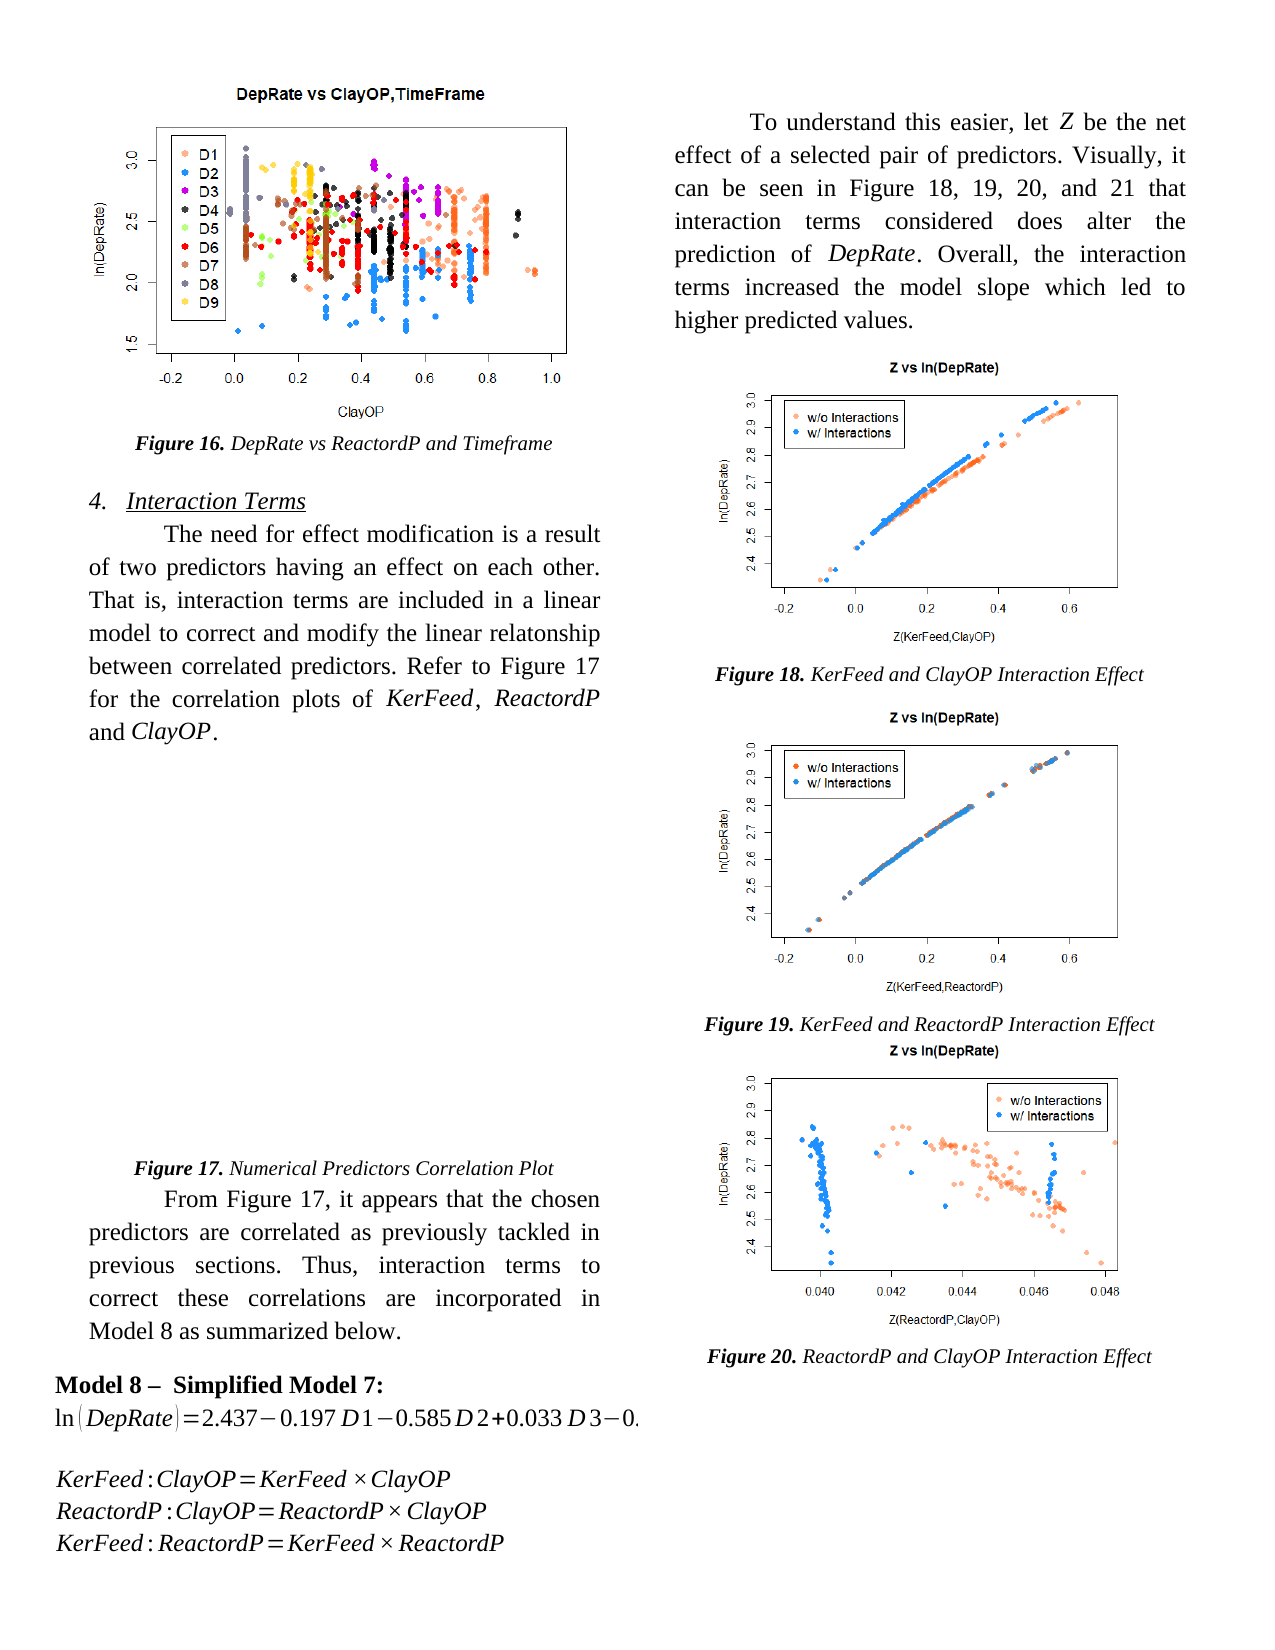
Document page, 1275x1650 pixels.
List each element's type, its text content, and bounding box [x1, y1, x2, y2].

text From Figure 17, it appears that the chosen predictors are correlated as previously tackled in previous sections. Thus, interaction terms to correct these correlations are incorporated in Model 8 as summarized below. [89, 1184, 601, 1344]
text The need for effect modification is a result of two predictors having an effect on each other. That is, interaction terms are included in a linear model to correct and modify the linear relatonship between correlated predictors. Refer to Figure 17 for the correlation plots of , and . [89, 519, 601, 746]
list Interaction Terms [89, 486, 601, 515]
text Figure 18. KerFeed and ClayOP Interaction Effect [674, 661, 1186, 686]
text Figure 16. DepRate vs ReactordP and Timeframe [89, 431, 601, 455]
text Figure 19. KerFeed and ReactordP Interaction Effect [674, 1012, 1186, 1036]
text To understand this easier, let be the net effect of a selected pair of predictors. Visually, it can be seen in Figure 18, 19, 20, and 21 that interaction terms considered does alter the prediction of . Overall, the interaction terms increased the model slope which led to higher predicted values. [674, 107, 1186, 334]
table_header Model 8 – Simplified Model 7: [44, 1370, 638, 1561]
picture [714, 338, 1147, 658]
text Figure 17. Numerical Predictors Correlation Plot [89, 1156, 601, 1180]
picture [88, 75, 601, 427]
picture [714, 1039, 1147, 1341]
text Figure 20. ReactordP and ClayOP Interaction Effect [674, 1344, 1186, 1368]
picture [714, 689, 1147, 1008]
